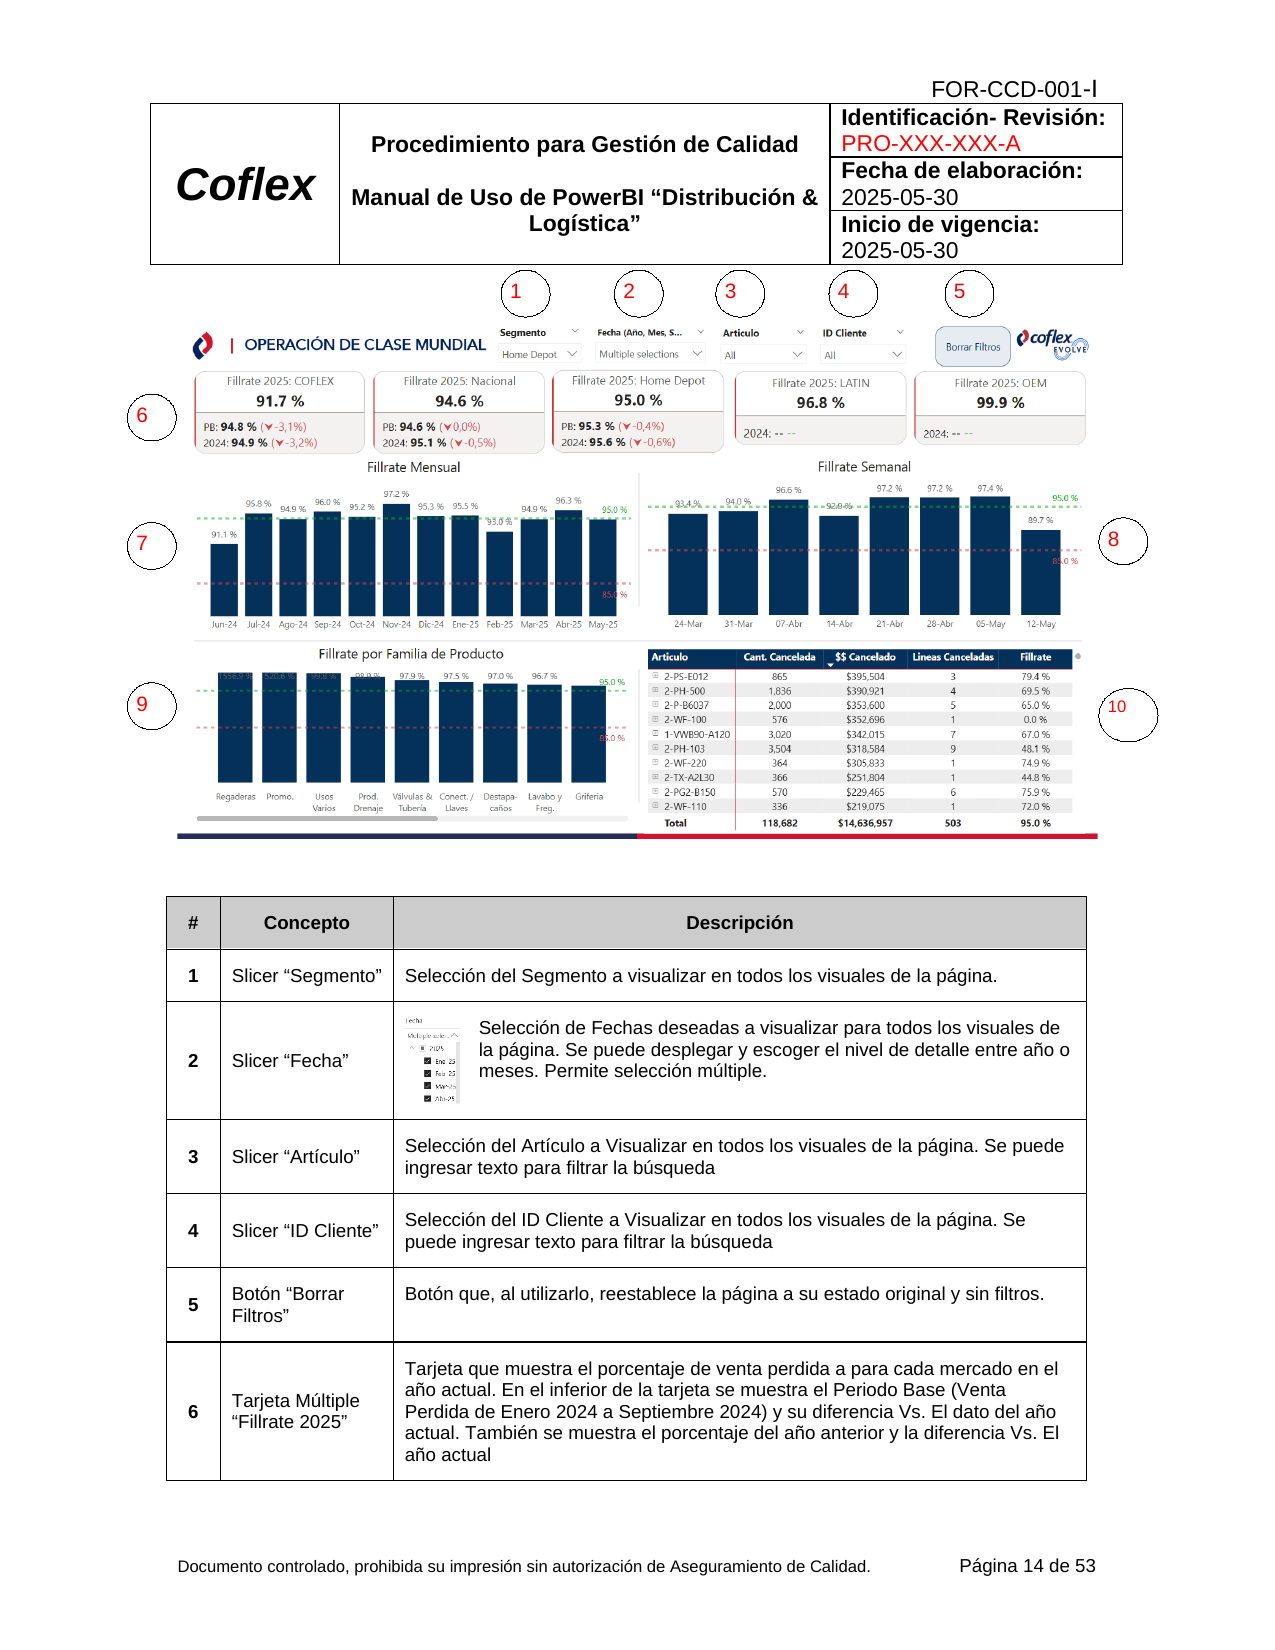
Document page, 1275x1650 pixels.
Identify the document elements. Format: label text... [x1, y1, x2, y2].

table_cell Slicer “Fecha” [221, 1002, 393, 1119]
table_cell Botón “Borrar Filtros” [221, 1268, 393, 1341]
picture [177, 322, 1098, 839]
table_cell 3 [167, 1120, 220, 1193]
table_cell 2 [167, 1002, 220, 1119]
table_cell 1 [167, 950, 220, 1001]
table_header Concepto [221, 897, 393, 948]
table_cell 6 [167, 1343, 220, 1480]
table_cell Selección del ID Cliente a Visualizar en todos los visuales de la página. Se puede ingresar texto para filtrar la búsqueda [394, 1194, 1086, 1267]
table_cell Selección de Fechas deseadas a visualizar para todos los visuales de la página. Se puede desplegar y escoger el nivel de detalle entre año o meses. Permite selección múltiple. [394, 1002, 1086, 1119]
table_cell Tarjeta Múltiple “Fillrate 2025” [221, 1343, 393, 1480]
table_cell Tarjeta que muestra el porcentaje de venta perdida a para cada mercado en el año actual. En el inferior de la tarjeta se muestra el Periodo Base (Venta Perdida de Enero 2024 a Septiembre 2024) y su diferencia Vs. El dato del año actual. También se muestra el porcentaje del año anterior y la diferencia Vs. El año actual [394, 1343, 1086, 1480]
table_cell 5 [167, 1268, 220, 1341]
table_cell Botón que, al utilizarlo, reestablece la página a su estado original y sin filtros. [394, 1268, 1086, 1341]
table_header Descripción [394, 897, 1086, 948]
picture [404, 1016, 460, 1104]
table_header # [167, 897, 220, 948]
table_cell 4 [167, 1194, 220, 1267]
table_cell Selección del Artículo a Visualizar en todos los visuales de la página. Se puede ingresar texto para filtrar la búsqueda [394, 1120, 1086, 1193]
table_cell Slicer “Artículo” [221, 1120, 393, 1193]
table_cell Slicer “Segmento” [221, 950, 393, 1001]
table_cell Selección del Segmento a visualizar en todos los visuales de la página. [394, 950, 1086, 1001]
table_cell Slicer “ID Cliente” [221, 1194, 393, 1267]
